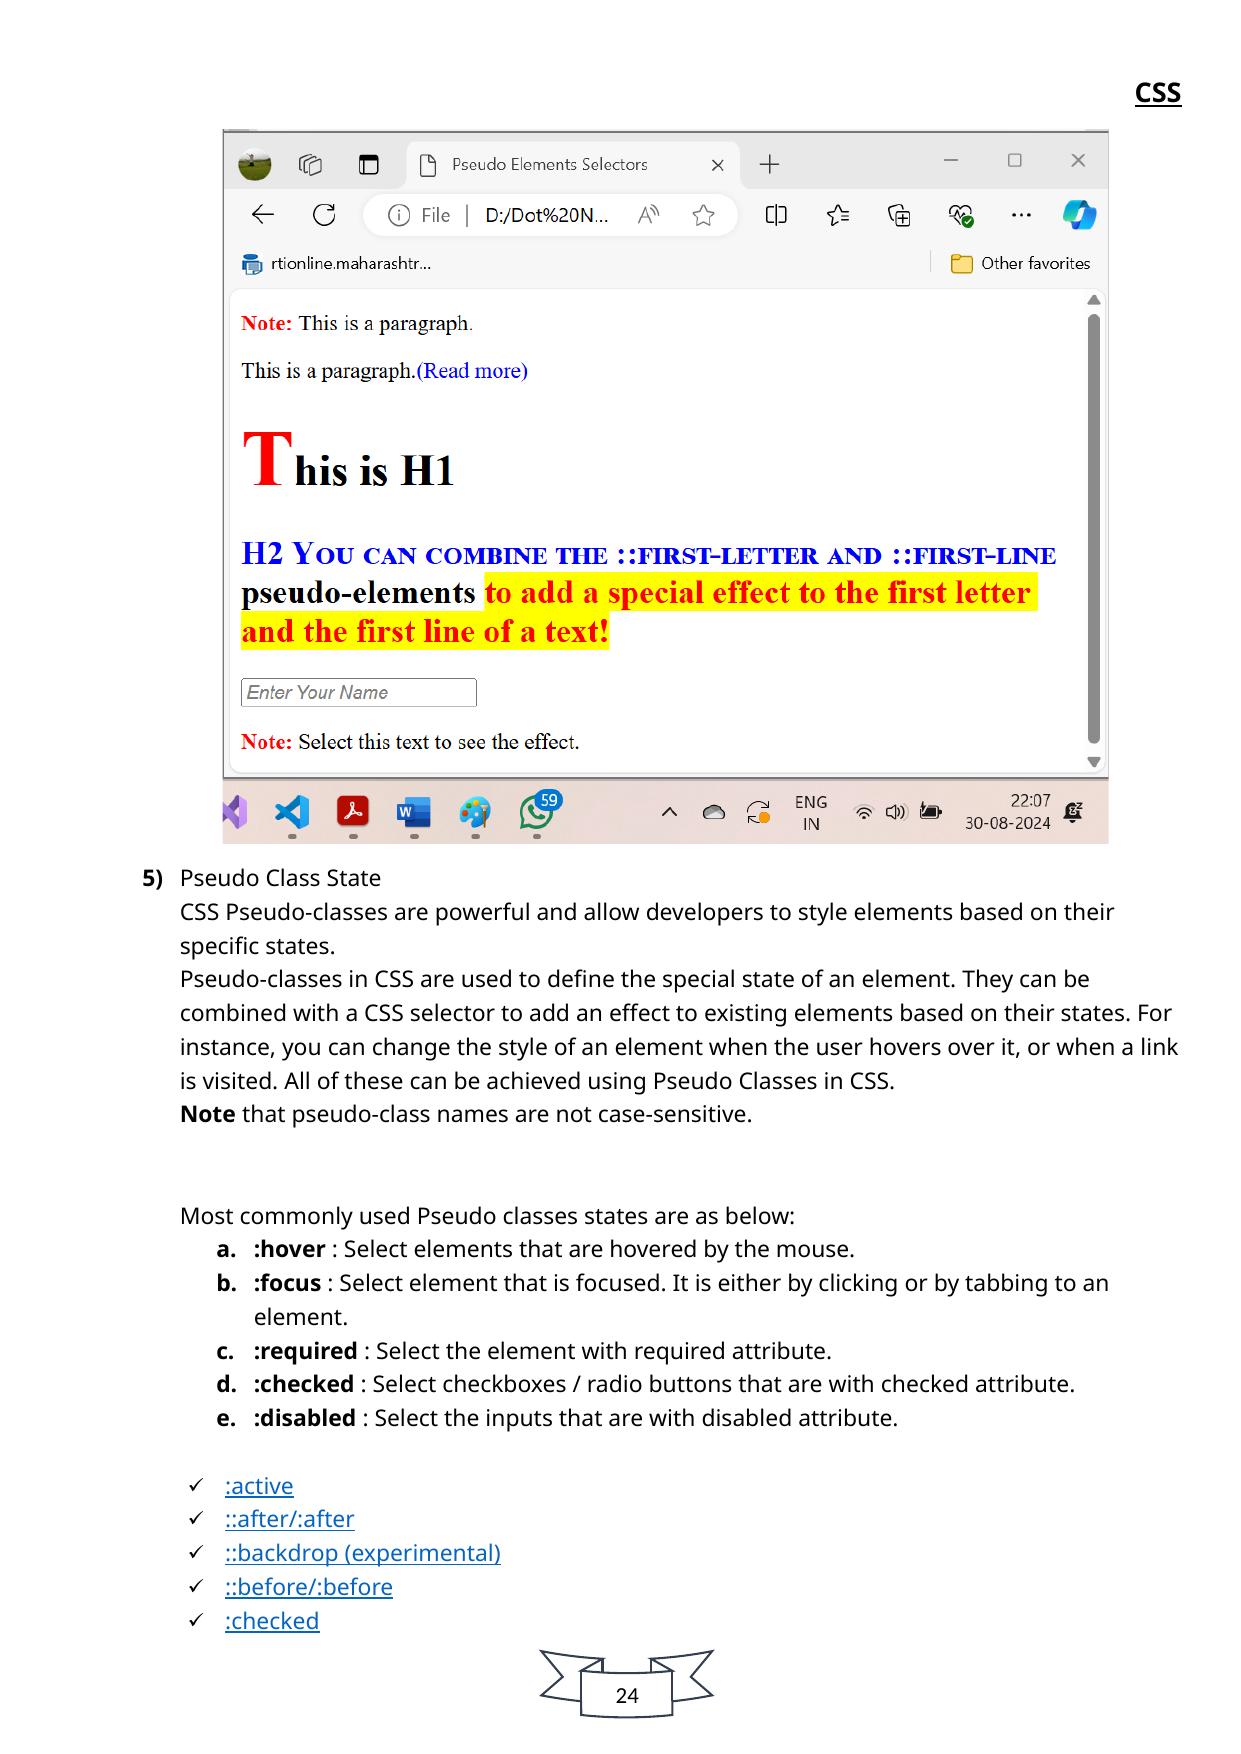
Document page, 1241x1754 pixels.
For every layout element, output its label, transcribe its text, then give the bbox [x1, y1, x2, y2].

list CSS Pseudo-classes are powerful and allow developers to style elements based on their specific states. [179, 896, 1181, 961]
list :hover : Select elements that are hovered by the mouse. [216, 1233, 1181, 1265]
list Pseudo-classes in CSS are used to define the special state of an element. They can be combined with a CSS selector to add an effect to existing elements based on their states. For instance, you can change the style of an element when the user hovers over it, or when a link is visited. All of these can be achieved using Pseudo Classes in CSS. [179, 963, 1181, 1096]
list :focus : Select element that is focused. It is either by clicking or by tabbing to an element. [216, 1267, 1181, 1332]
list :checked [187, 1605, 1181, 1636]
list :active [187, 1470, 1181, 1501]
list :required : Select the element with required attribute. [216, 1335, 1181, 1366]
list ::after/:after [187, 1503, 1181, 1535]
list Most commonly used Pseudo classes states are as below: [179, 1200, 1181, 1231]
list :disabled : Select the inputs that are with disabled attribute. [216, 1402, 1181, 1433]
list Note that pseudo-class names are not case-sensitive. [179, 1098, 1181, 1130]
list ::before/:before [187, 1571, 1181, 1602]
picture [222, 129, 1109, 844]
list ::backdrop (experimental) [187, 1537, 1181, 1568]
list :checked : Select checkboxes / radio buttons that are with checked attribute. [216, 1368, 1181, 1400]
list Pseudo Class State [142, 862, 1181, 893]
